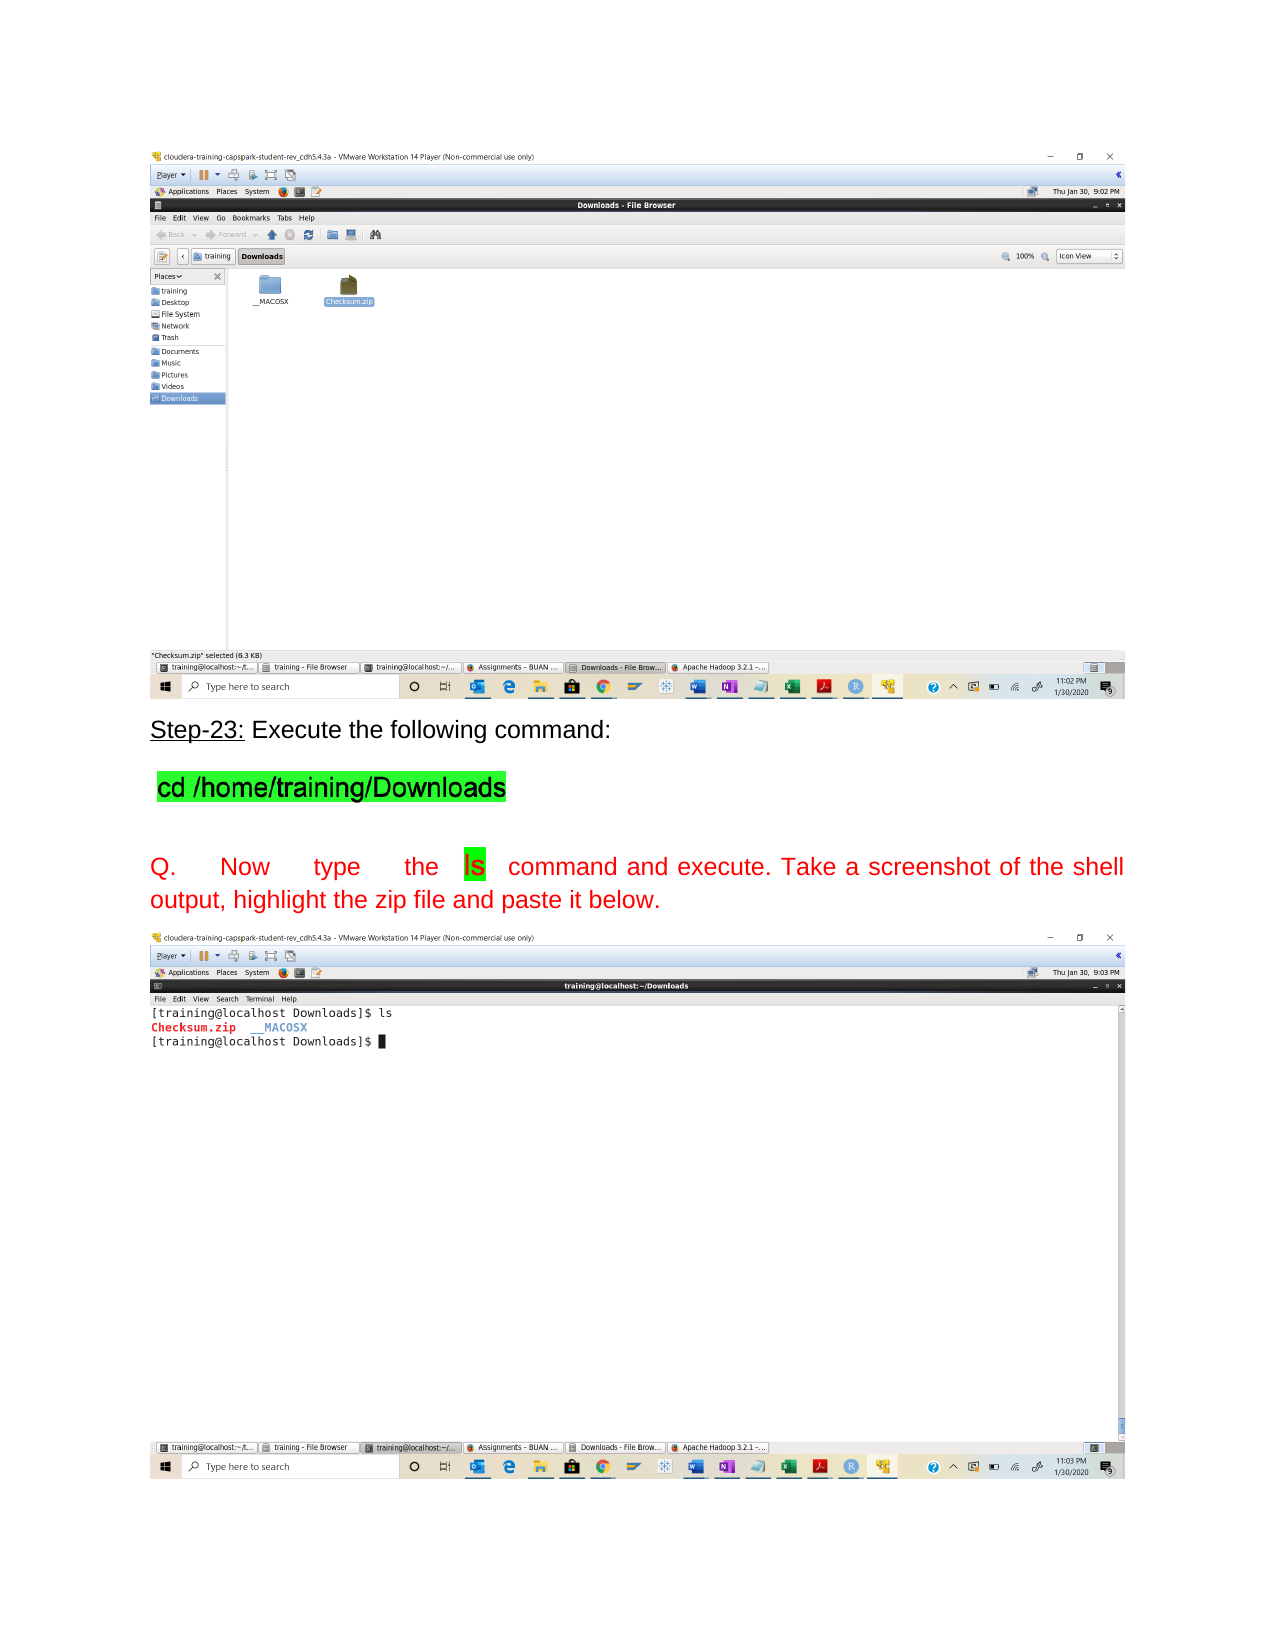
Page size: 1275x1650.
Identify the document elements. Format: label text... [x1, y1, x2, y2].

picture [150, 930, 1125, 1479]
picture [150, 761, 516, 811]
picture [150, 150, 1125, 699]
text Q. Now type the command and execute. Take a screenshot of the shell output, highlight the zip file and paste it below. [150, 852, 1125, 913]
picture [458, 842, 490, 881]
text Step-23: Execute the following command: [150, 715, 1125, 744]
